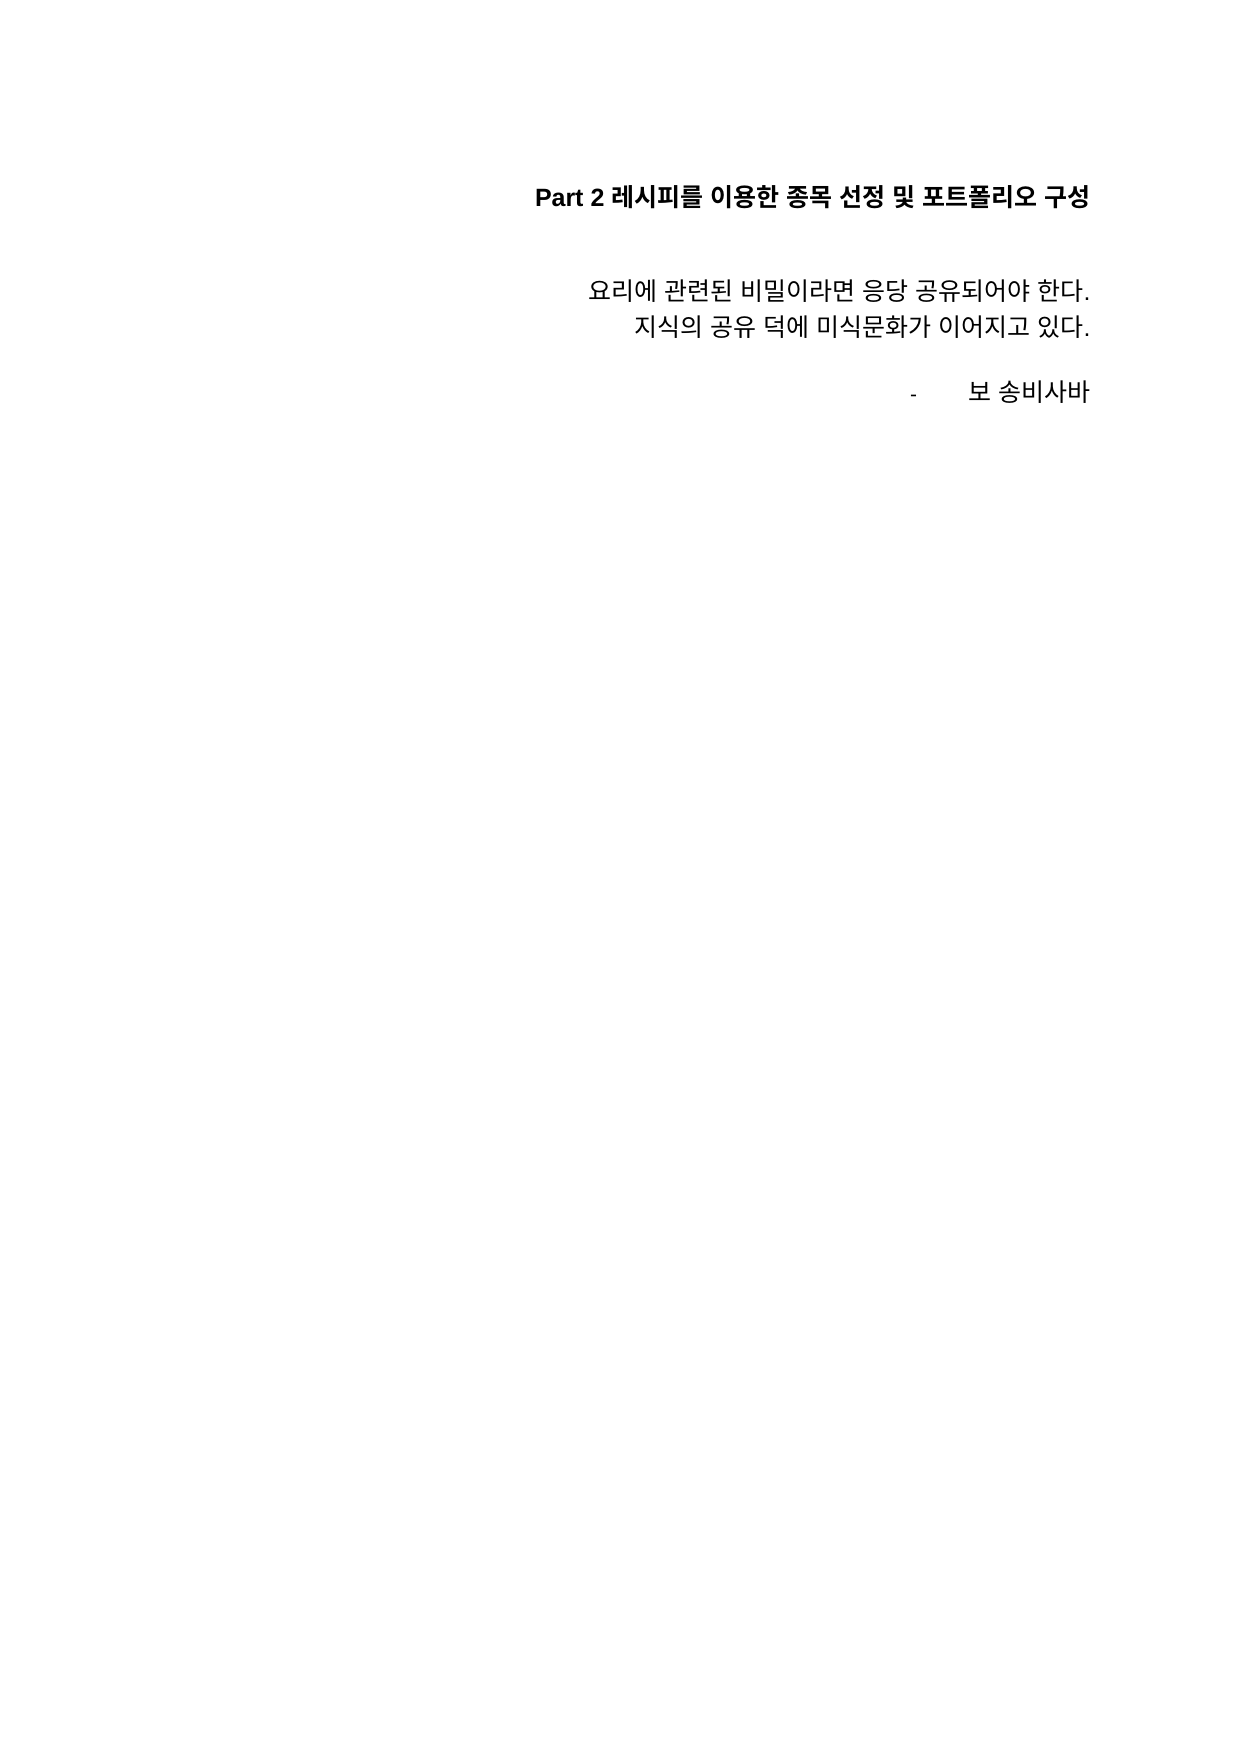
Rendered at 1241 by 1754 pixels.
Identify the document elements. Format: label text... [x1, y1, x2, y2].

text Part 2 레시피를 이용한 종목 선정 및 포트폴리오 구성 [150, 177, 1090, 213]
text 지식의 공유 덕에 미식문화가 이어지고 있다. [150, 307, 1090, 343]
text 요리에 관련된 비밀이라면 응당 공유되어야 한다. [150, 271, 1090, 307]
list 보 송비사바 [233, 372, 1090, 408]
